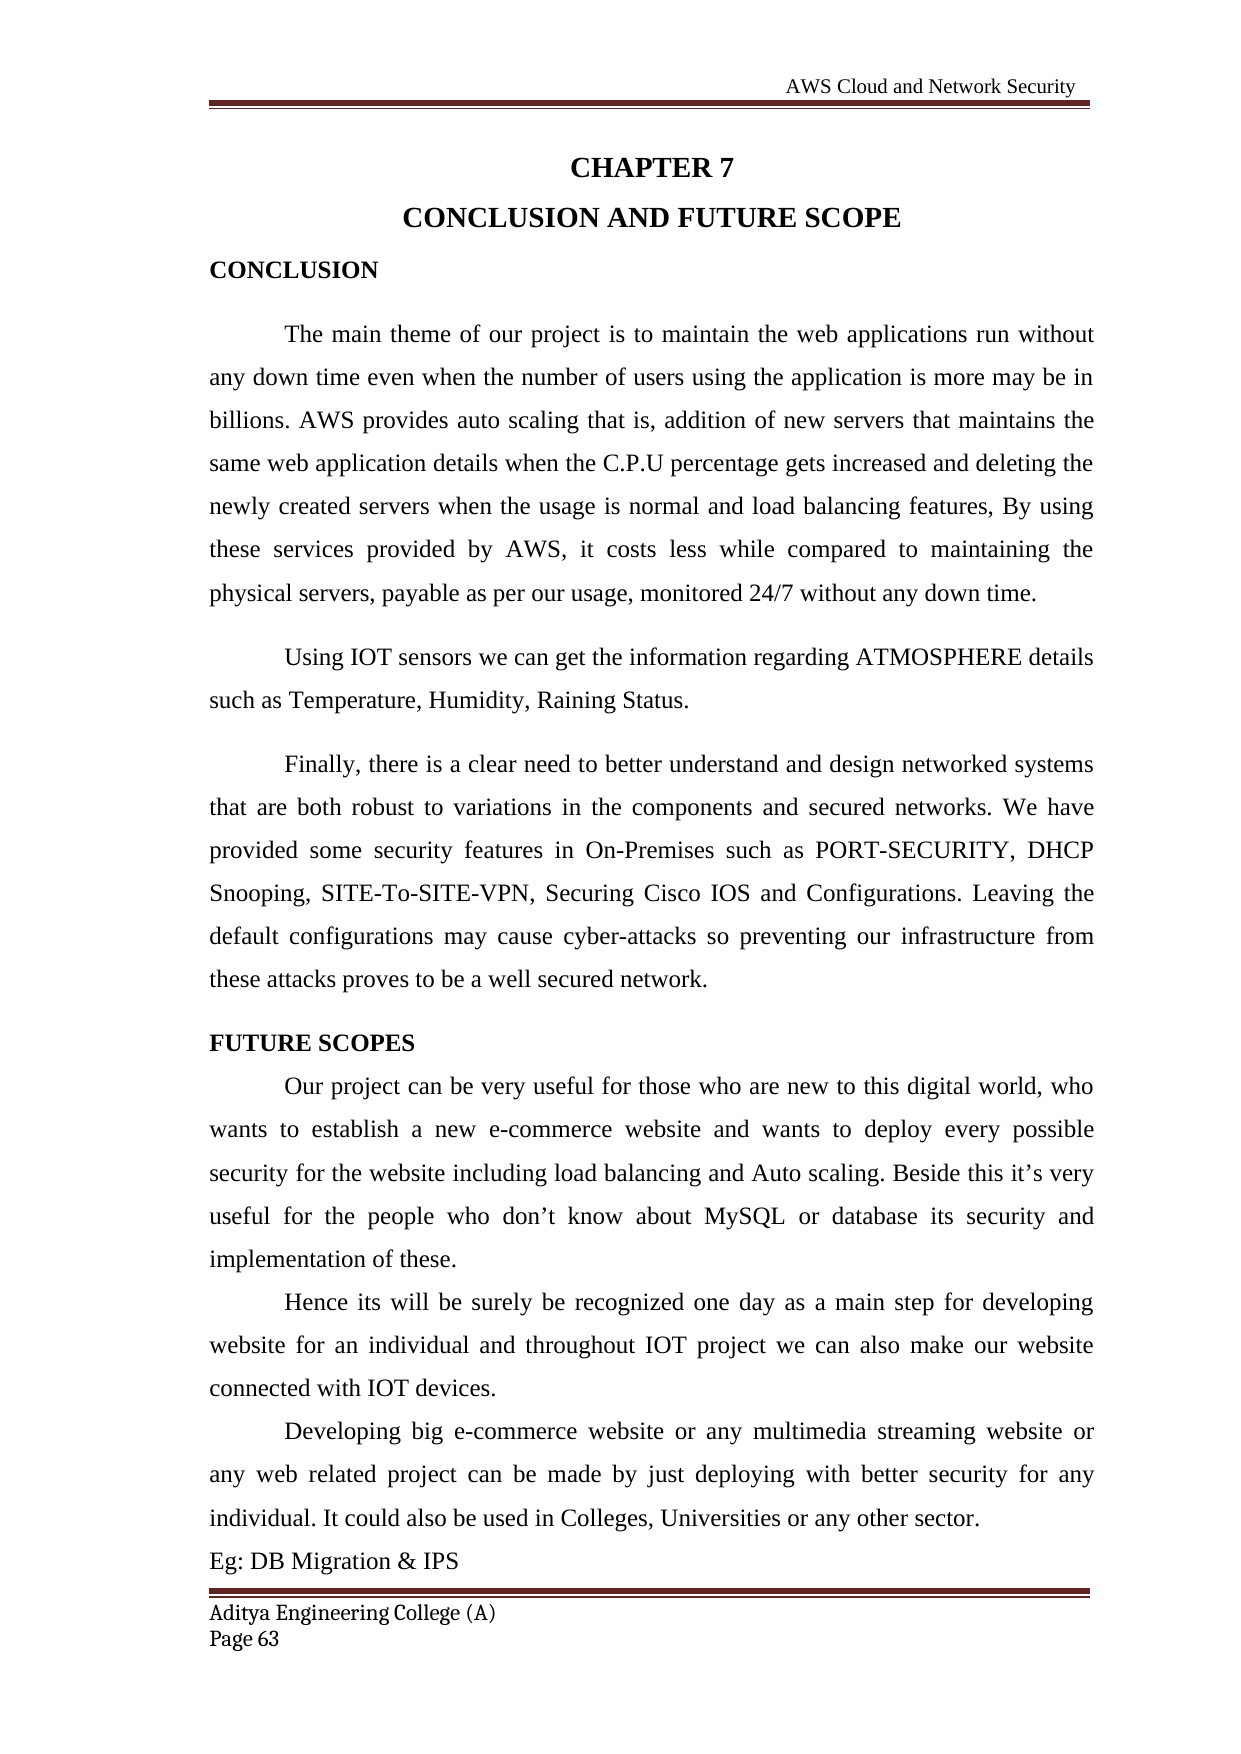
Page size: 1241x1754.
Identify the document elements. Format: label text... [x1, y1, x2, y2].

text Eg: DB Migration & IPS [209, 1546, 1095, 1574]
text CHAPTER 7 [209, 150, 1095, 183]
text Finally, there is a clear need to better understand and design networked systems that are both robust to variations in the components and secured networks. We have provided some security features in On-Premises such as PORT-SECURITY, DHCP Snooping, SITE-To-SITE-VPN, Securing Cisco IOS and Configurations. Leaving the default configurations may cause cyber-attacks so preventing our infrastructure from these attacks proves to be a well secured network. [209, 749, 1095, 993]
text FUTURE SCOPES [209, 1028, 1095, 1057]
text Hence its will be surely be recognized one day as a main step for developing website for an individual and throughout IOT project we can also make our website connected with IOT devices. [209, 1287, 1095, 1402]
text Developing big e-commerce website or any multimedia streaming website or any web related project can be made by just deploying with better security for any individual. It could also be used in Colleges, Universities or any other sector. [209, 1416, 1095, 1531]
text CONCLUSION [209, 255, 1095, 284]
text The main theme of our project is to maintain the web applications run without any down time even when the number of users using the application is more may be in billions. AWS provides auto scaling that is, addition of new servers that maintains the same web application details when the C.P.U percentage gets increased and deleting the newly created servers when the usage is normal and load balancing features, By using these services provided by AWS, it costs less while compared to maintaining the physical servers, payable as per our usage, monitored 24/7 without any down time. [209, 319, 1095, 606]
text Our project can be very useful for those who are new to this digital world, who wants to establish a new e-commerce website and wants to deploy every possible security for the website including load balancing and Auto scaling. Beside this it’s very useful for the people who don’t know about MySQL or database its security and implementation of these. [209, 1071, 1095, 1273]
text CONCLUSION AND FUTURE SCOPE [209, 200, 1095, 234]
text Using IOT sensors we can get the information regarding ATMOSPHERE details such as Temperature, Humidity, Raining Status. [209, 642, 1095, 713]
